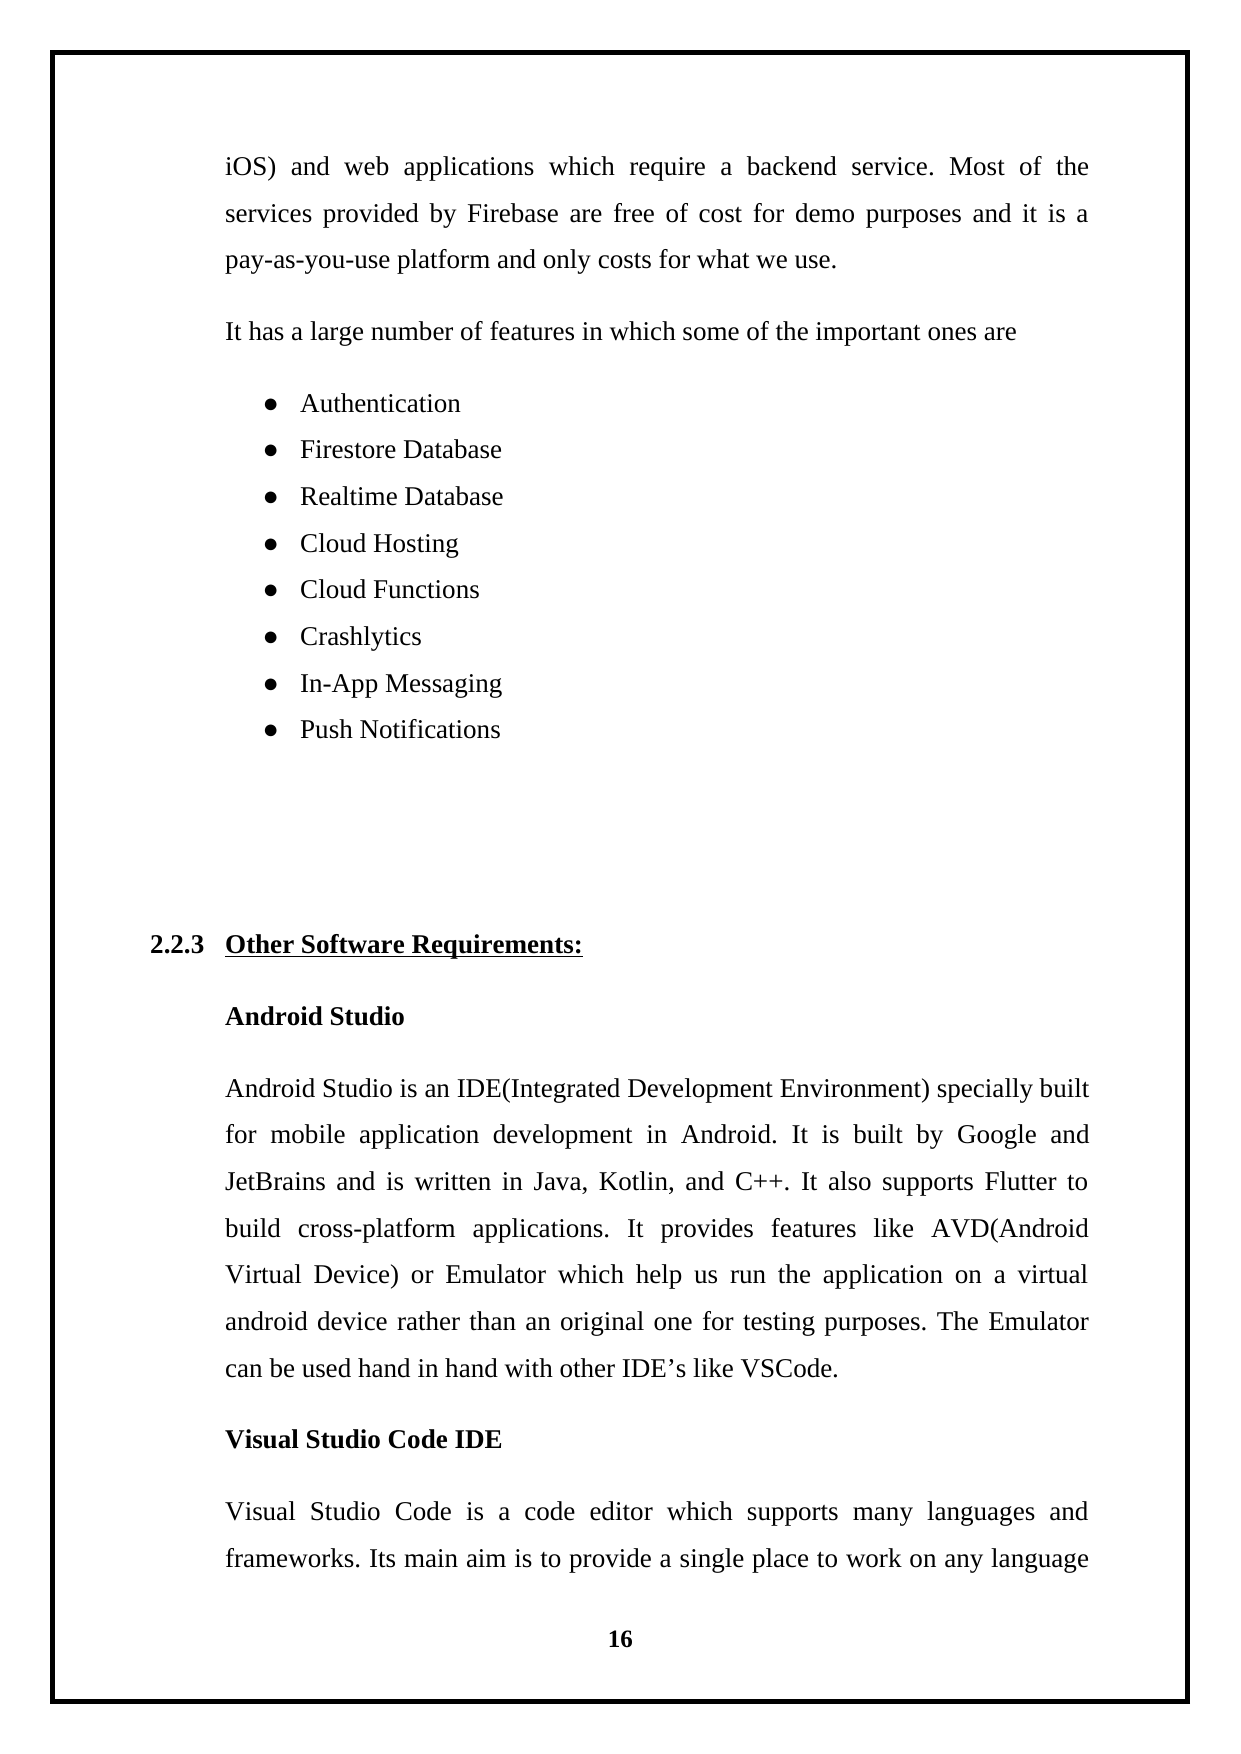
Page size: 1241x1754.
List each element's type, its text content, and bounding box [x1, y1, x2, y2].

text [225, 1495, 1090, 1573]
list Realtime Database [262, 480, 1090, 511]
list Authentication [262, 387, 1090, 418]
list Cloud Hosting [262, 527, 1090, 558]
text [225, 150, 1090, 274]
text Android Studio is an IDE(Integrated Development Environment) specially built for mobile application development in Android. It is built by Google and JetBrains and is written in Java, Kotlin, and C++. It also supports Flutter to build cross-platform applications. It provides features like AVD(Android Virtual Device) or Emulator which help us run the application on a virtual android device rather than an original one for testing purposes. The Emulator can be used hand in hand with other IDE’s like VSCode. [225, 1072, 1090, 1383]
list Cloud Functions [262, 573, 1090, 604]
list Firestore Database [262, 433, 1090, 464]
list Push Notifications [262, 713, 1090, 744]
list Crashlytics [262, 620, 1090, 651]
text Android Studio [225, 1000, 1090, 1031]
text 2.2.3 Other Software Requirements: [150, 928, 1090, 959]
text Visual Studio Code IDE [225, 1423, 1090, 1454]
text It has a large number of features in which some of the important ones are [150, 315, 1090, 346]
list In-App Messaging [262, 667, 1090, 698]
